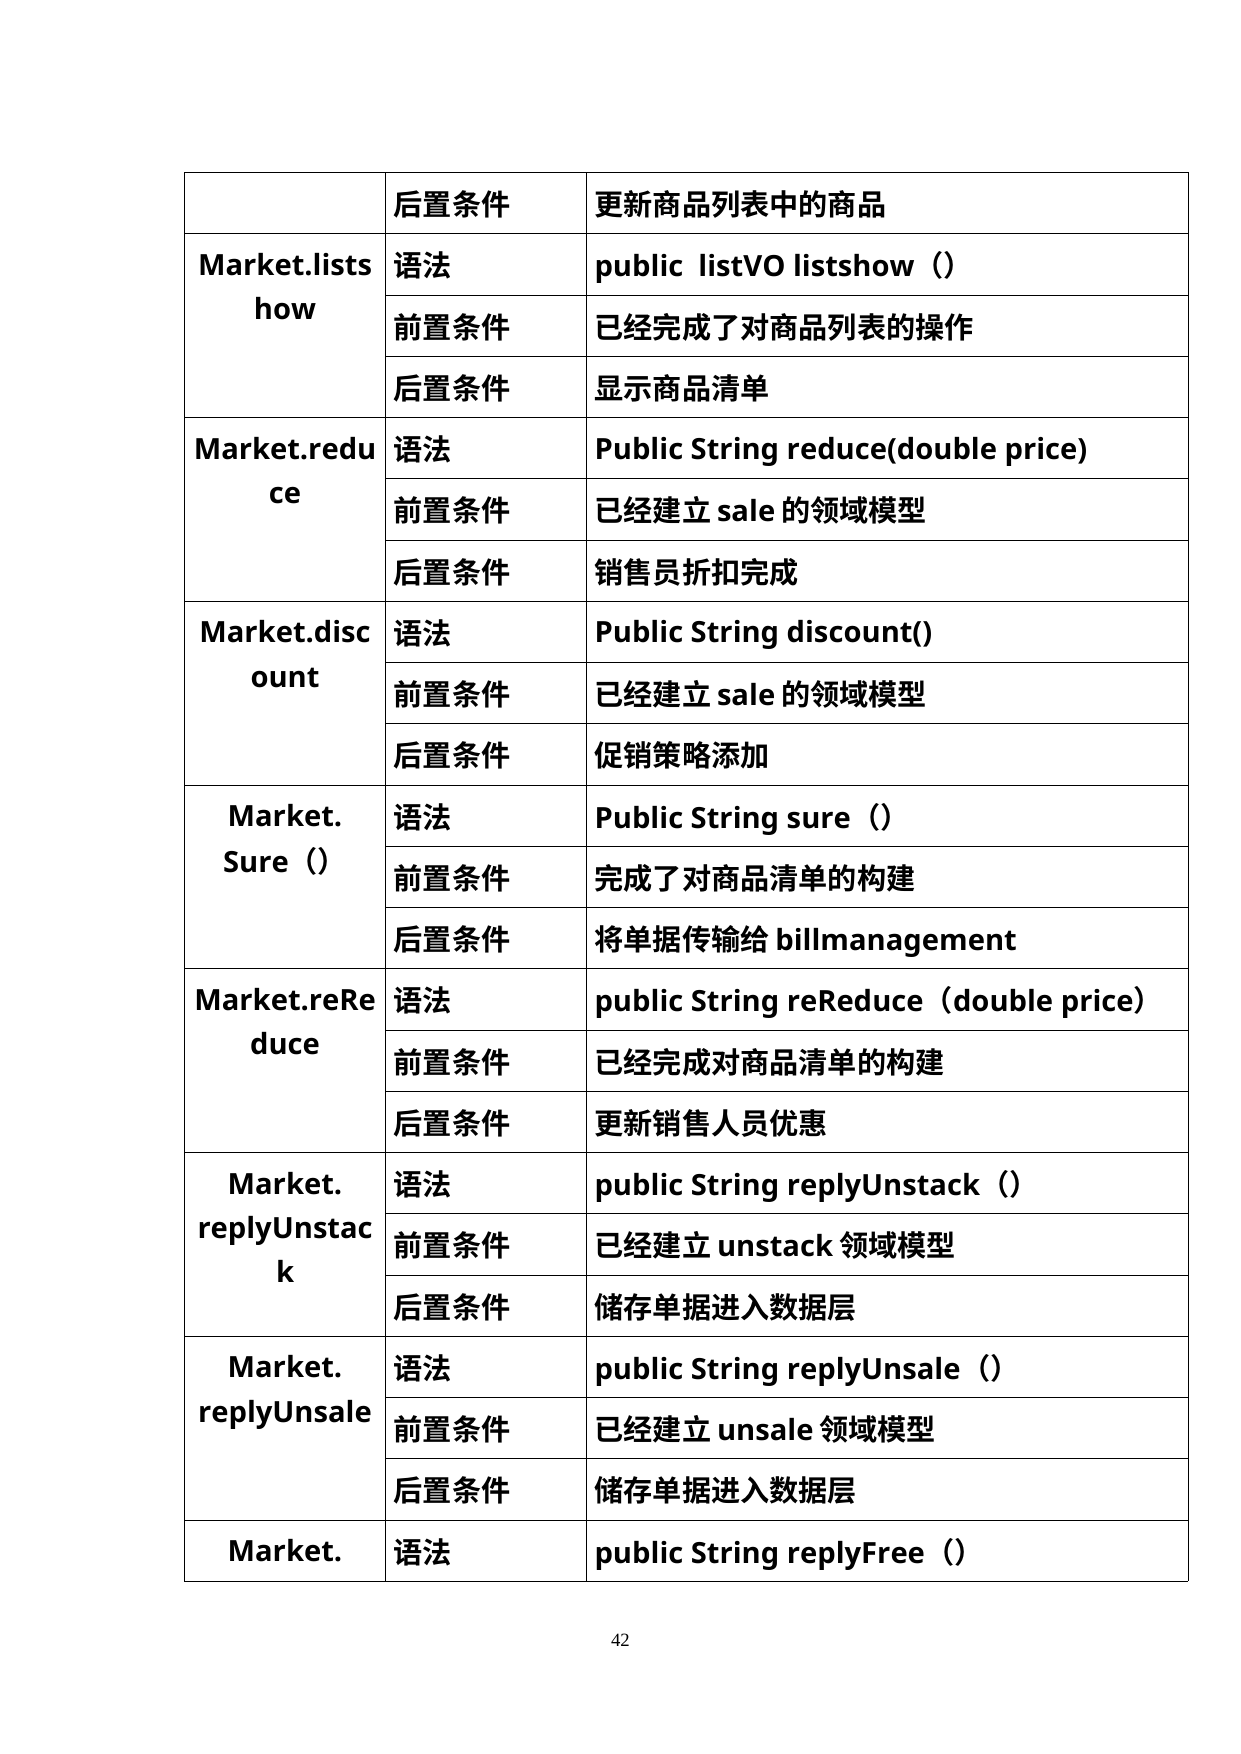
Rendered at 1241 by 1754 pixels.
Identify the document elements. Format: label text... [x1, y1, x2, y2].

table_cell 后置条件 [386, 1276, 586, 1336]
table_cell 语法 [386, 969, 586, 1029]
table_cell 已经建立sale的领域模型 [587, 479, 1188, 539]
table_cell 前置条件 [386, 479, 586, 539]
table_cell 后置条件 [386, 1092, 586, 1152]
table_cell 已经建立sale的领域模型 [587, 663, 1188, 723]
table_cell 储存单据进入数据层 [587, 1459, 1188, 1519]
table_cell 前置条件 [386, 1214, 586, 1274]
table_cell 语法 [386, 602, 586, 662]
table_cell 将单据传输给billmanagement [587, 908, 1188, 968]
table_cell Public String discount() [587, 602, 1188, 662]
table_cell 后置条件 [386, 724, 586, 784]
table_cell 更新商品列表中的商品 [587, 173, 1188, 233]
table_cell 语法 [386, 418, 586, 478]
table_cell 已经建立unsale领域模型 [587, 1398, 1188, 1458]
table_cell public String replyFree（） [587, 1521, 1188, 1581]
table_cell 前置条件 [386, 296, 586, 356]
table_cell Market. Sure（） [185, 786, 385, 968]
table_cell 语法 [386, 1521, 586, 1581]
table_cell Market. replyUnsale [185, 1337, 385, 1519]
table_cell 语法 [386, 786, 586, 846]
table_cell 前置条件 [386, 1031, 586, 1091]
table_cell public listVO listshow（） [587, 234, 1188, 294]
table_cell 语法 [386, 1337, 586, 1397]
table_cell 前置条件 [386, 1398, 586, 1458]
table_cell Market.discount [185, 602, 385, 784]
table_cell public String replyUnsale（） [587, 1337, 1188, 1397]
table_cell 完成了对商品清单的构建 [587, 847, 1188, 907]
table_cell 前置条件 [386, 663, 586, 723]
table_cell 促销策略添加 [587, 724, 1188, 784]
table_cell 后置条件 [386, 173, 586, 233]
table_cell 更新销售人员优惠 [587, 1092, 1188, 1152]
table_cell 前置条件 [386, 847, 586, 907]
table_cell Market.reduce [185, 418, 385, 601]
table_cell Public String reduce(double price) [587, 418, 1188, 478]
table_cell Market.listshow [185, 234, 385, 417]
table_cell 后置条件 [386, 541, 586, 601]
table_cell Market. replyFree [185, 1521, 385, 1581]
table_cell 销售员折扣完成 [587, 541, 1188, 601]
table_cell 语法 [386, 234, 586, 294]
table_cell Market.reReduce [185, 969, 385, 1152]
table_cell public String replyUnstack（） [587, 1153, 1188, 1213]
table_cell 已经完成了对商品列表的操作 [587, 296, 1188, 356]
table_cell Market. replyUnstack [185, 1153, 385, 1336]
table_cell 已经完成对商品清单的构建 [587, 1031, 1188, 1091]
table_cell 语法 [386, 1153, 586, 1213]
table_cell public String reReduce（double price） [587, 969, 1188, 1029]
table_cell 后置条件 [386, 908, 586, 968]
table_cell 已经建立unstack领域模型 [587, 1214, 1188, 1274]
table_cell Public String sure（） [587, 786, 1188, 846]
table_cell 显示商品清单 [587, 357, 1188, 417]
table_cell 后置条件 [386, 357, 586, 417]
table_cell 后置条件 [386, 1459, 586, 1519]
table_cell 储存单据进入数据层 [587, 1276, 1188, 1336]
